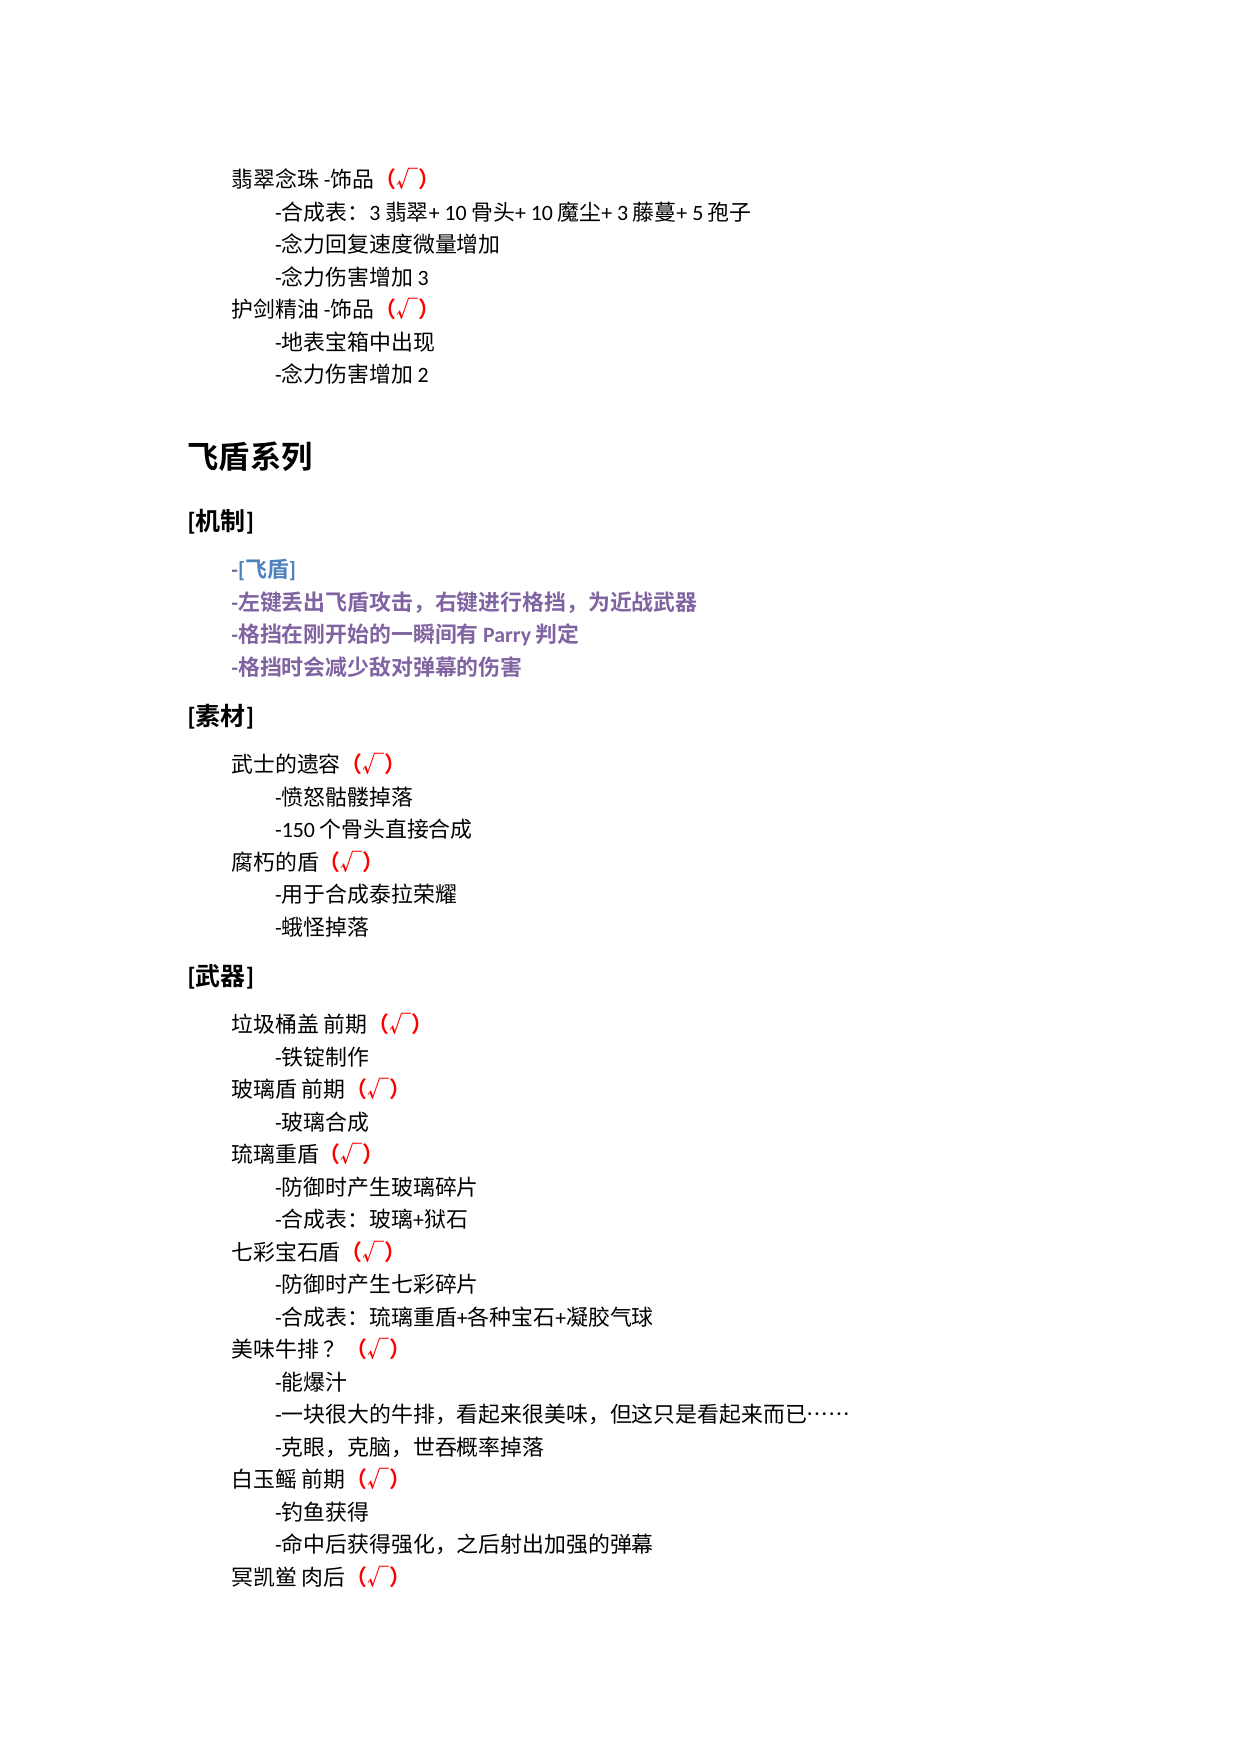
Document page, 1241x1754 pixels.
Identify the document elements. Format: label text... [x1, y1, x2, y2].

text -格挡在刚开始的一瞬间有Parry判定 [187, 617, 1053, 649]
text -念力伤害增加2 [231, 357, 1053, 389]
text -防御时产生七彩碎片 [231, 1267, 1053, 1299]
text -合成表：琉璃重盾+各种宝石+凝胶气球 [231, 1299, 1053, 1332]
text 玻璃盾 前期（√） [187, 1072, 1053, 1104]
text -地表宝箱中出现 [231, 324, 1053, 357]
text 腐朽的盾（√） [187, 844, 1053, 877]
text -合成表：3翡翠+ 10骨头+ 10魔尘+ 3藤蔓+ 5孢子 [231, 194, 1053, 227]
text -钓鱼获得 [231, 1494, 1053, 1527]
text 飞盾系列 [187, 422, 1053, 487]
text -玻璃合成 [231, 1104, 1053, 1137]
text 琉璃重盾（√） [187, 1137, 1053, 1169]
text -一块很大的牛排，看起来很美味，但这只是看起来而已…… [231, 1397, 1053, 1429]
text 武士的遗容（√） [187, 747, 1053, 779]
text -格挡时会减少敌对弹幕的伤害 [187, 649, 1053, 682]
text [素材] [187, 682, 1053, 747]
text 美味牛排 ？（√） [187, 1332, 1053, 1364]
text -念力回复速度微量增加 [231, 227, 1053, 259]
text -合成表：玻璃+狱石 [231, 1202, 1053, 1234]
text -愤怒骷髅掉落 [231, 779, 1053, 812]
text -[飞盾] [187, 552, 1053, 584]
text [机制] [187, 487, 1053, 552]
text -铁锭制作 [231, 1039, 1053, 1072]
text -能爆汁 [231, 1364, 1053, 1397]
text -命中后获得强化，之后射出加强的弹幕 [231, 1527, 1053, 1559]
text 垃圾桶盖 前期（√） [187, 1007, 1053, 1039]
text -左键丢出飞盾攻击，右键进行格挡，为近战武器 [187, 584, 1053, 617]
text [武器] [187, 942, 1053, 1007]
text 白玉鳐 前期（√） [187, 1462, 1053, 1494]
text -用于合成泰拉荣耀 [231, 877, 1053, 909]
text 冥凯鲎 肉后（√） [187, 1559, 1053, 1592]
text -蛾怪掉落 [231, 909, 1053, 942]
text 翡翠念珠 -饰品（√） [187, 162, 1053, 194]
text -防御时产生玻璃碎片 [231, 1169, 1053, 1202]
text 七彩宝石盾（√） [187, 1234, 1053, 1267]
text -念力伤害增加3 [231, 259, 1053, 292]
text 护剑精油 -饰品（√） [187, 292, 1053, 324]
text -克眼，克脑，世吞概率掉落 [231, 1429, 1053, 1462]
text -150个骨头直接合成 [231, 812, 1053, 844]
